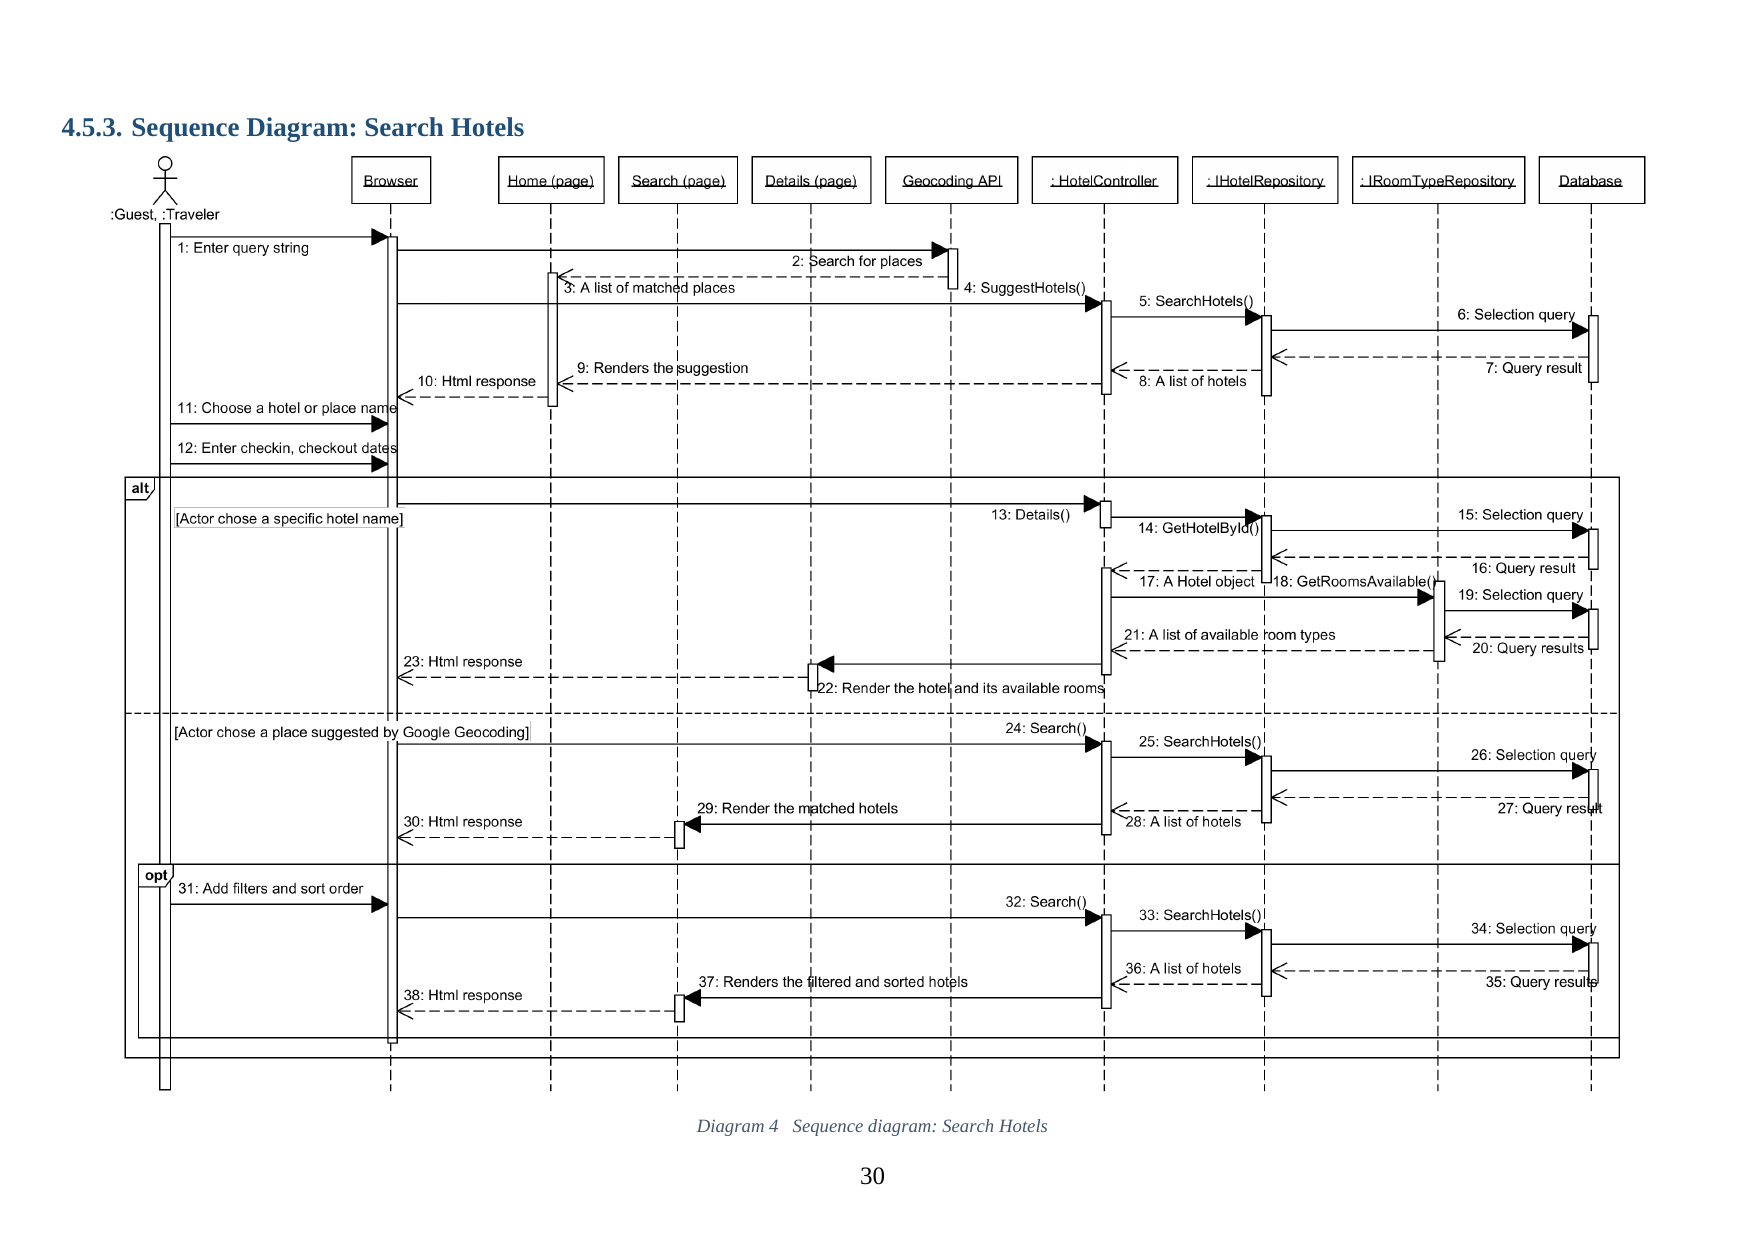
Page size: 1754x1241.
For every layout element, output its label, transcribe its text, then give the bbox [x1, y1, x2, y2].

subtitle Sequence Diagram: Search Hotels [122, 111, 1651, 143]
text Diagram 4 Sequence diagram: Search Hotels [94, 1114, 1651, 1136]
picture [94, 153, 1651, 1096]
